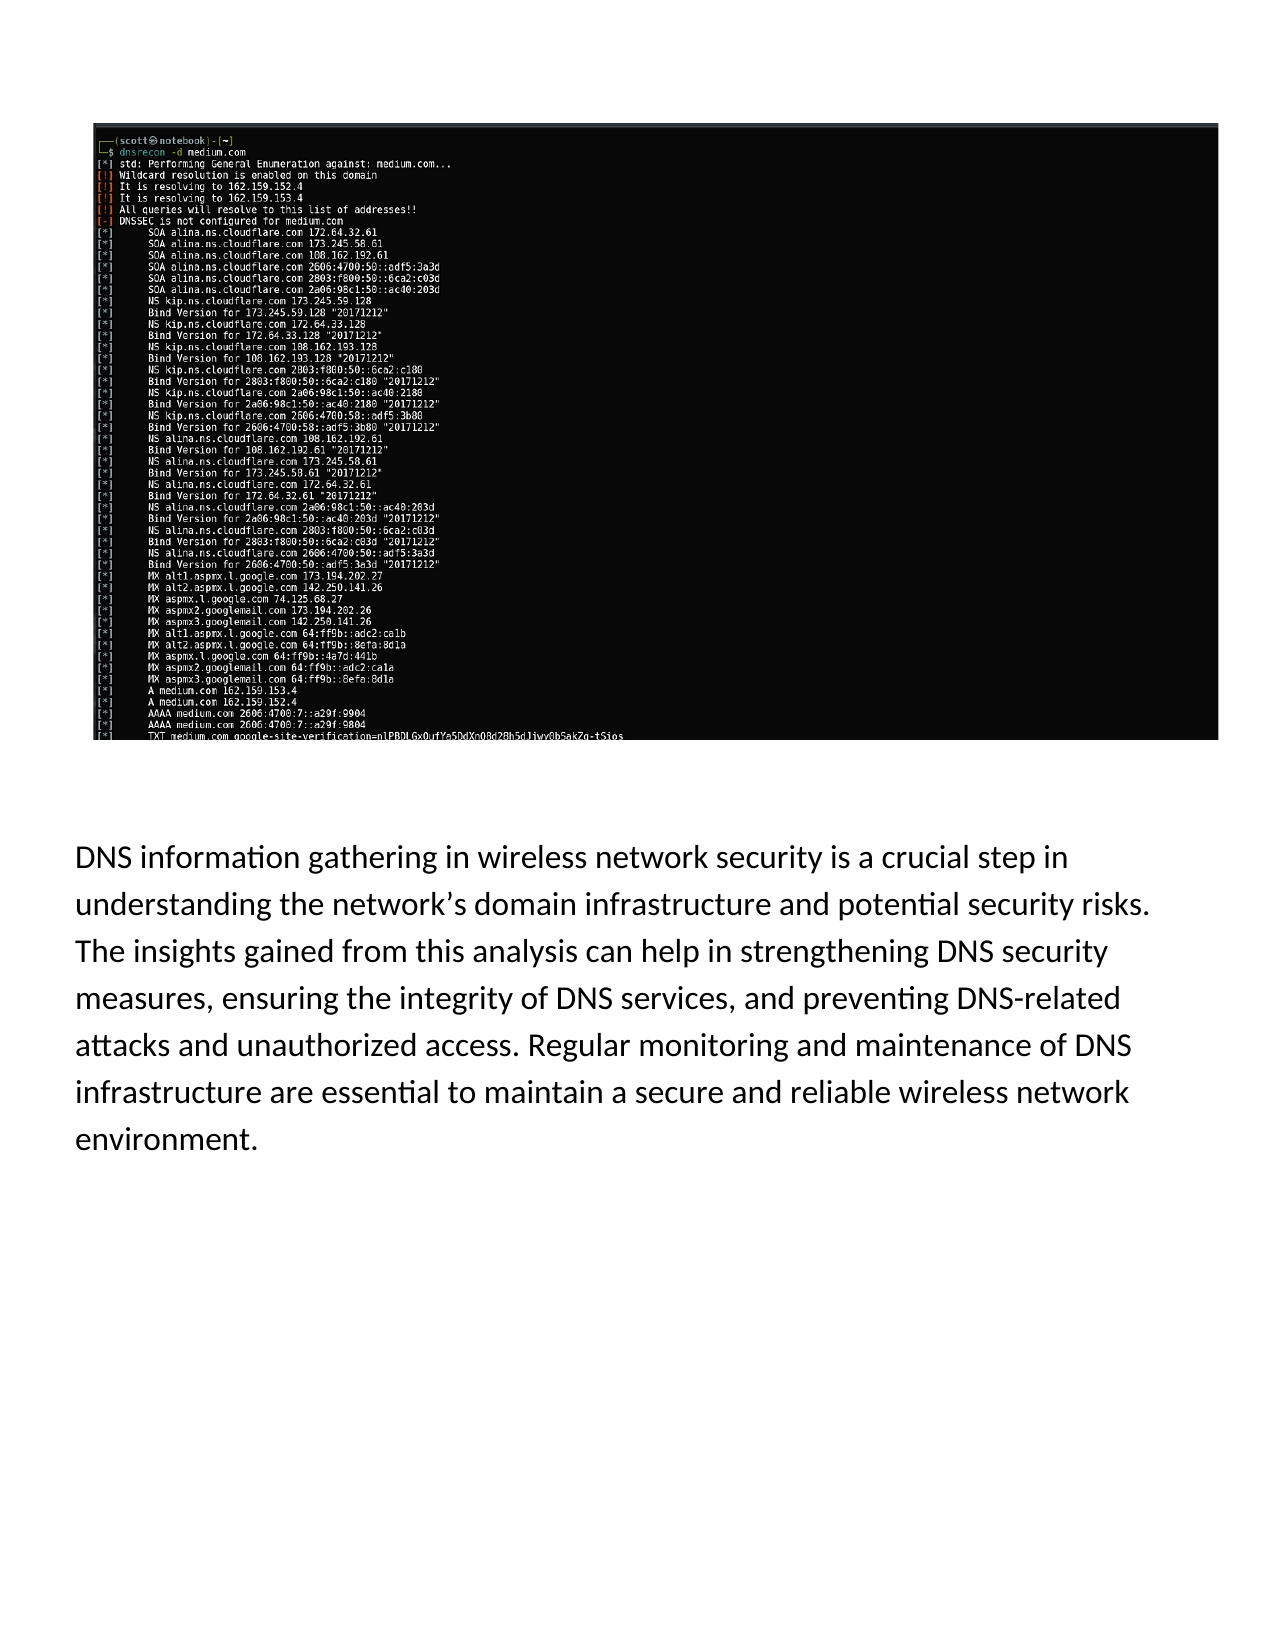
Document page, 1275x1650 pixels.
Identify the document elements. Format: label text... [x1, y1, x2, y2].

subtitle DNS information gathering in wireless network security is a crucial step in understanding the network’s domain infrastructure and potential security risks. The insights gained from this analysis can help in strengthening DNS security measures, ensuring the integrity of DNS services, and preventing DNS-related attacks and unauthorized access. Regular monitoring and maintenance of DNS infrastructure are essential to maintain a secure and reliable wireless network environment. [75, 830, 1200, 1158]
picture [93, 123, 1219, 740]
